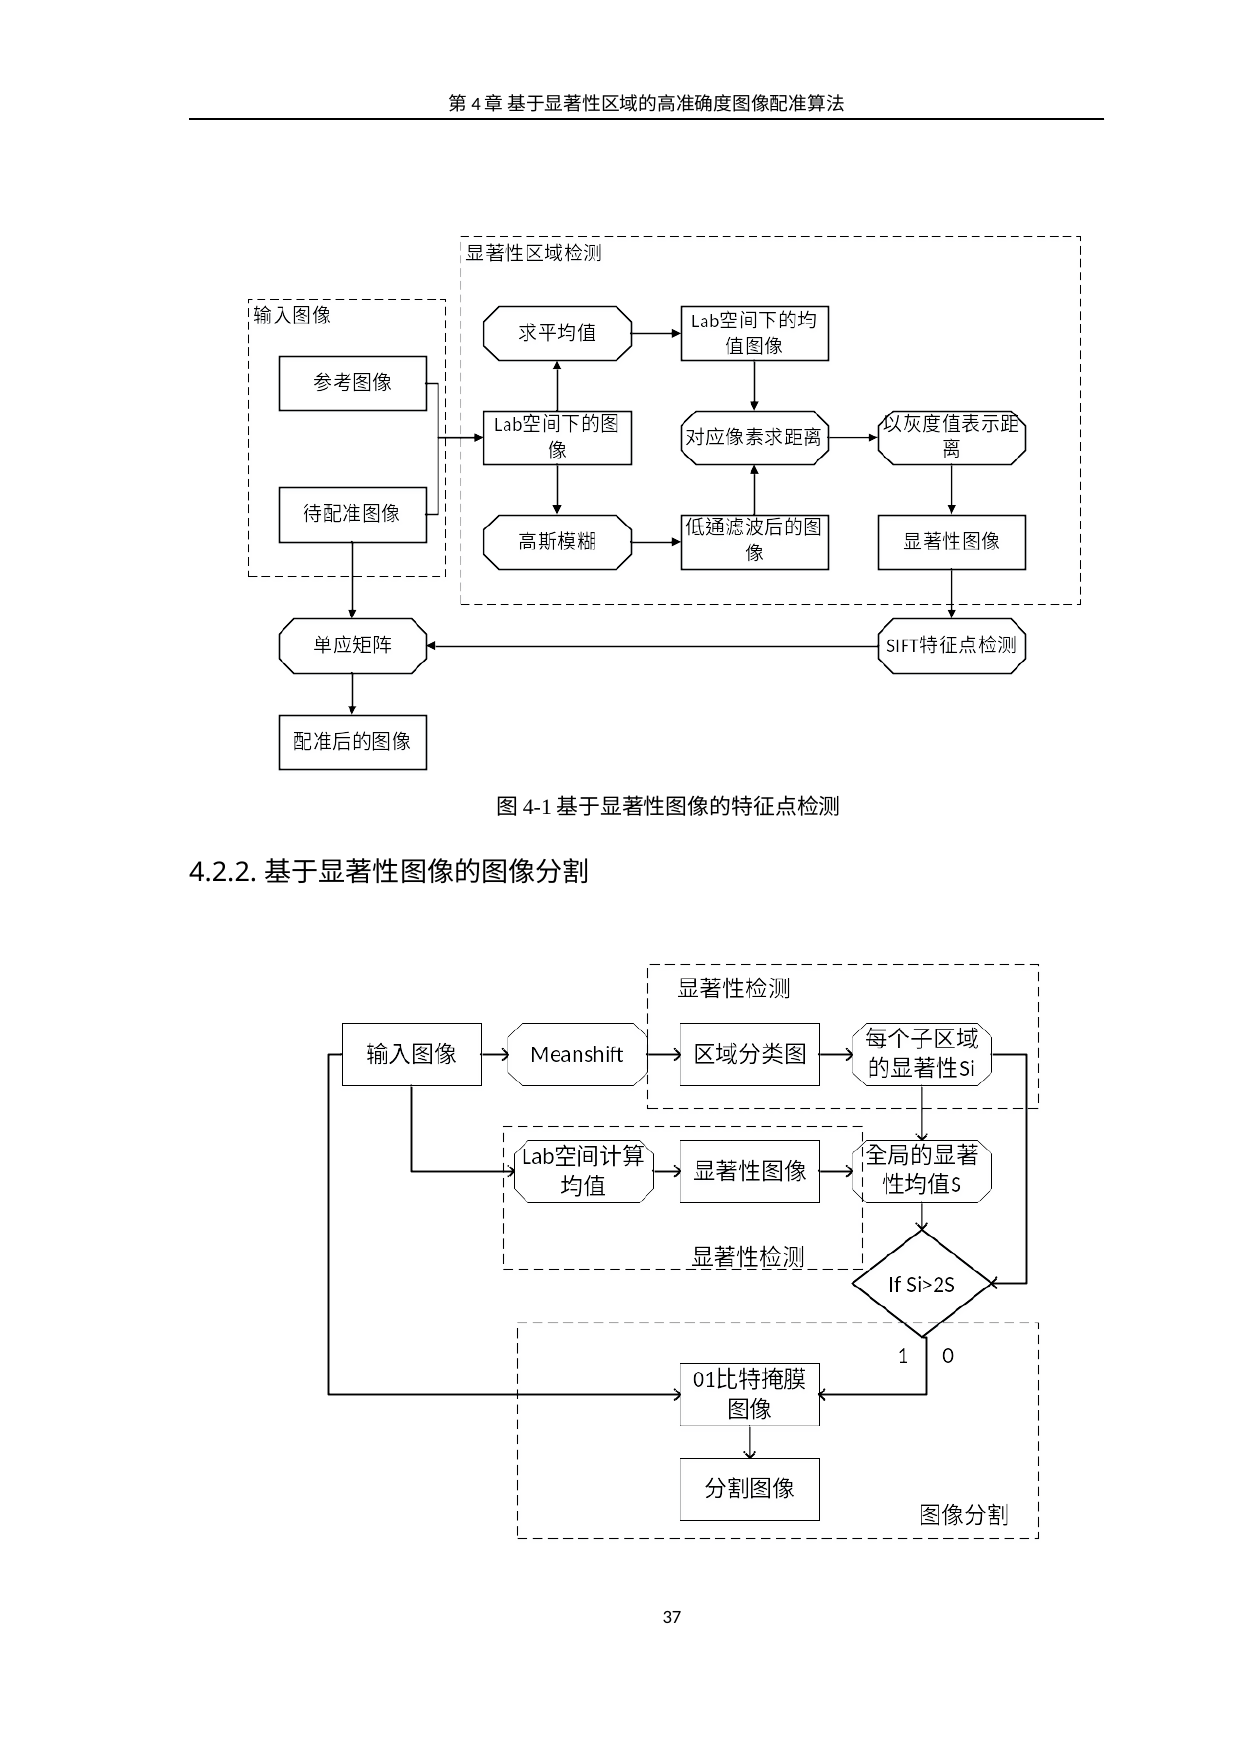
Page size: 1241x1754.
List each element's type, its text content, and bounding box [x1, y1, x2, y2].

subtitle 图4-1基于显著性图像的特征点检测 [189, 789, 1104, 821]
subtitle 4.2.2. 基于显著性图像的图像分割 [189, 850, 1104, 889]
